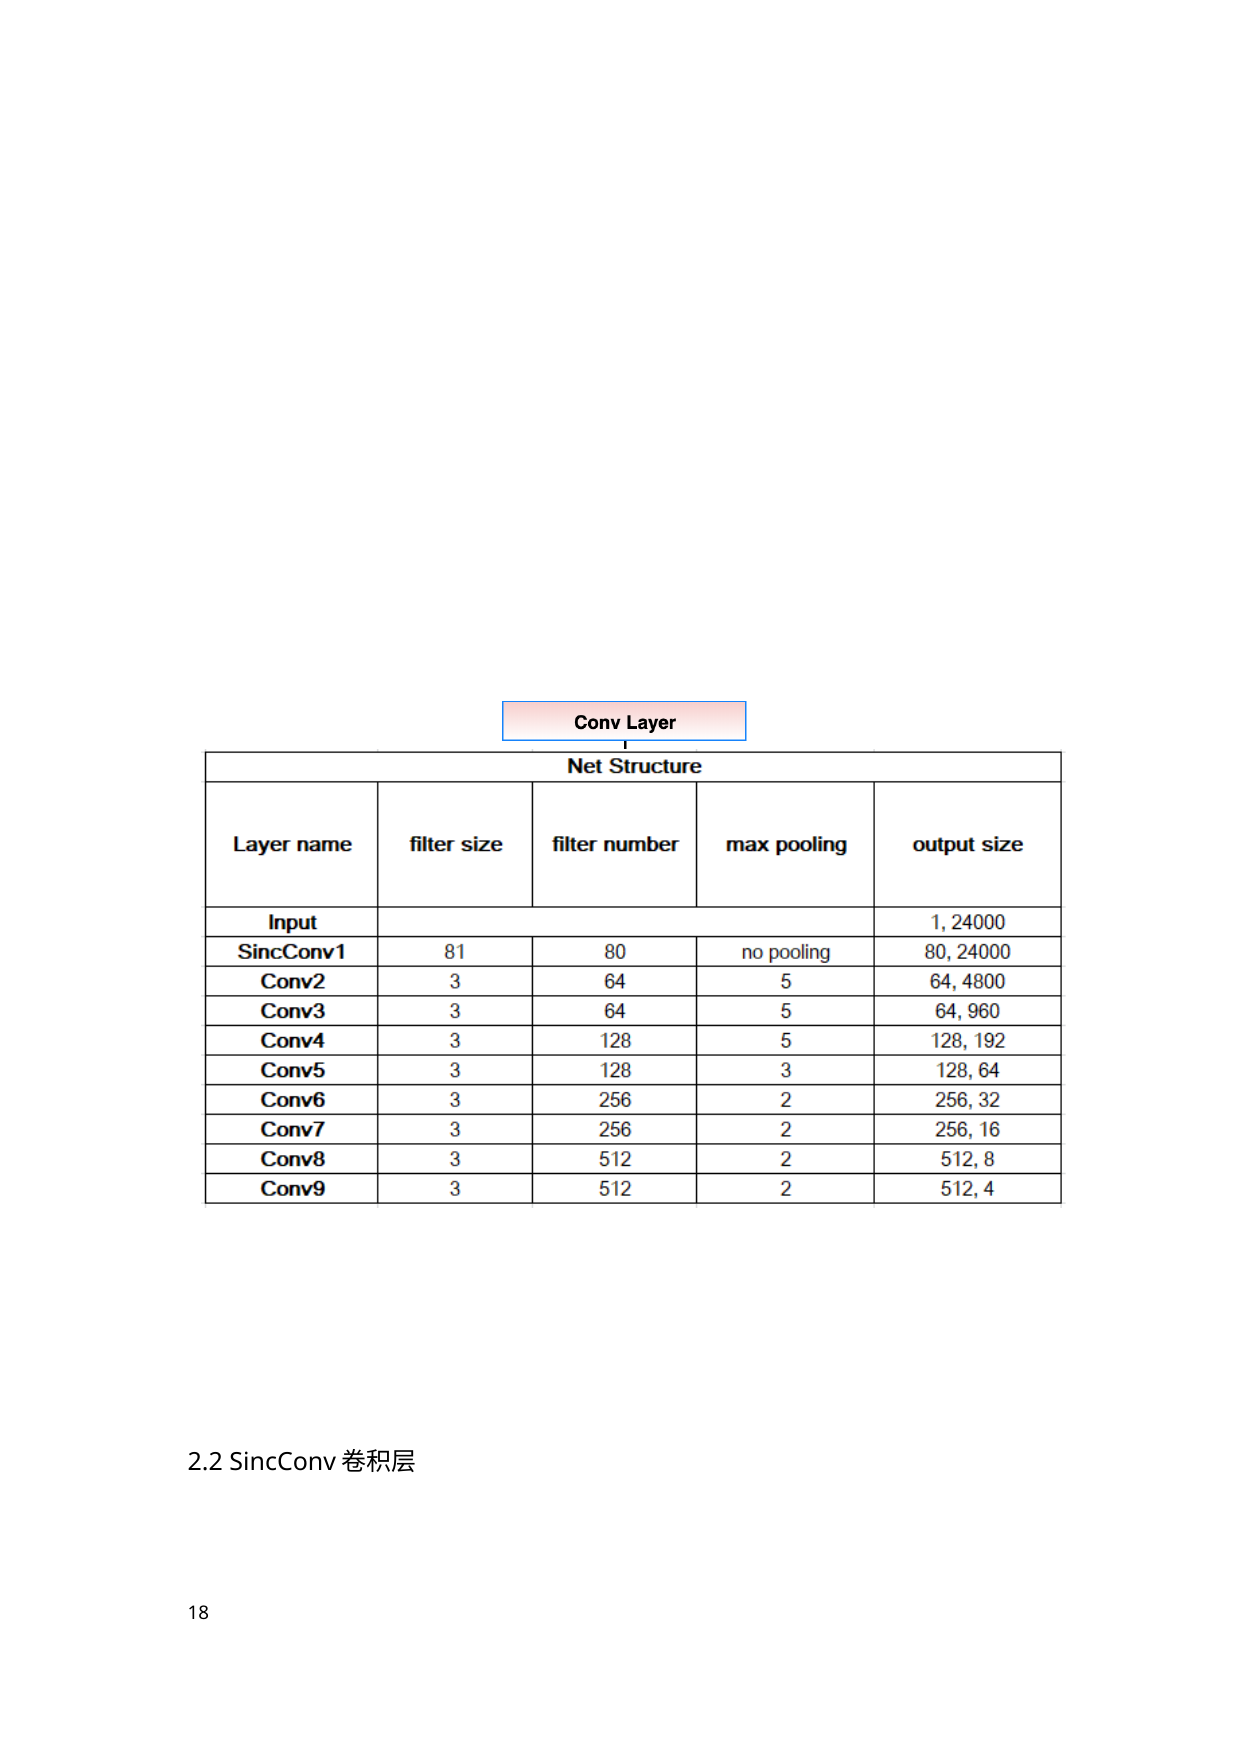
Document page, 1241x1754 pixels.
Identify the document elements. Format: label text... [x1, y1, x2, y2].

text 2.2 SincConv卷积层 [187, 1427, 1053, 1492]
picture [201, 680, 1066, 1208]
